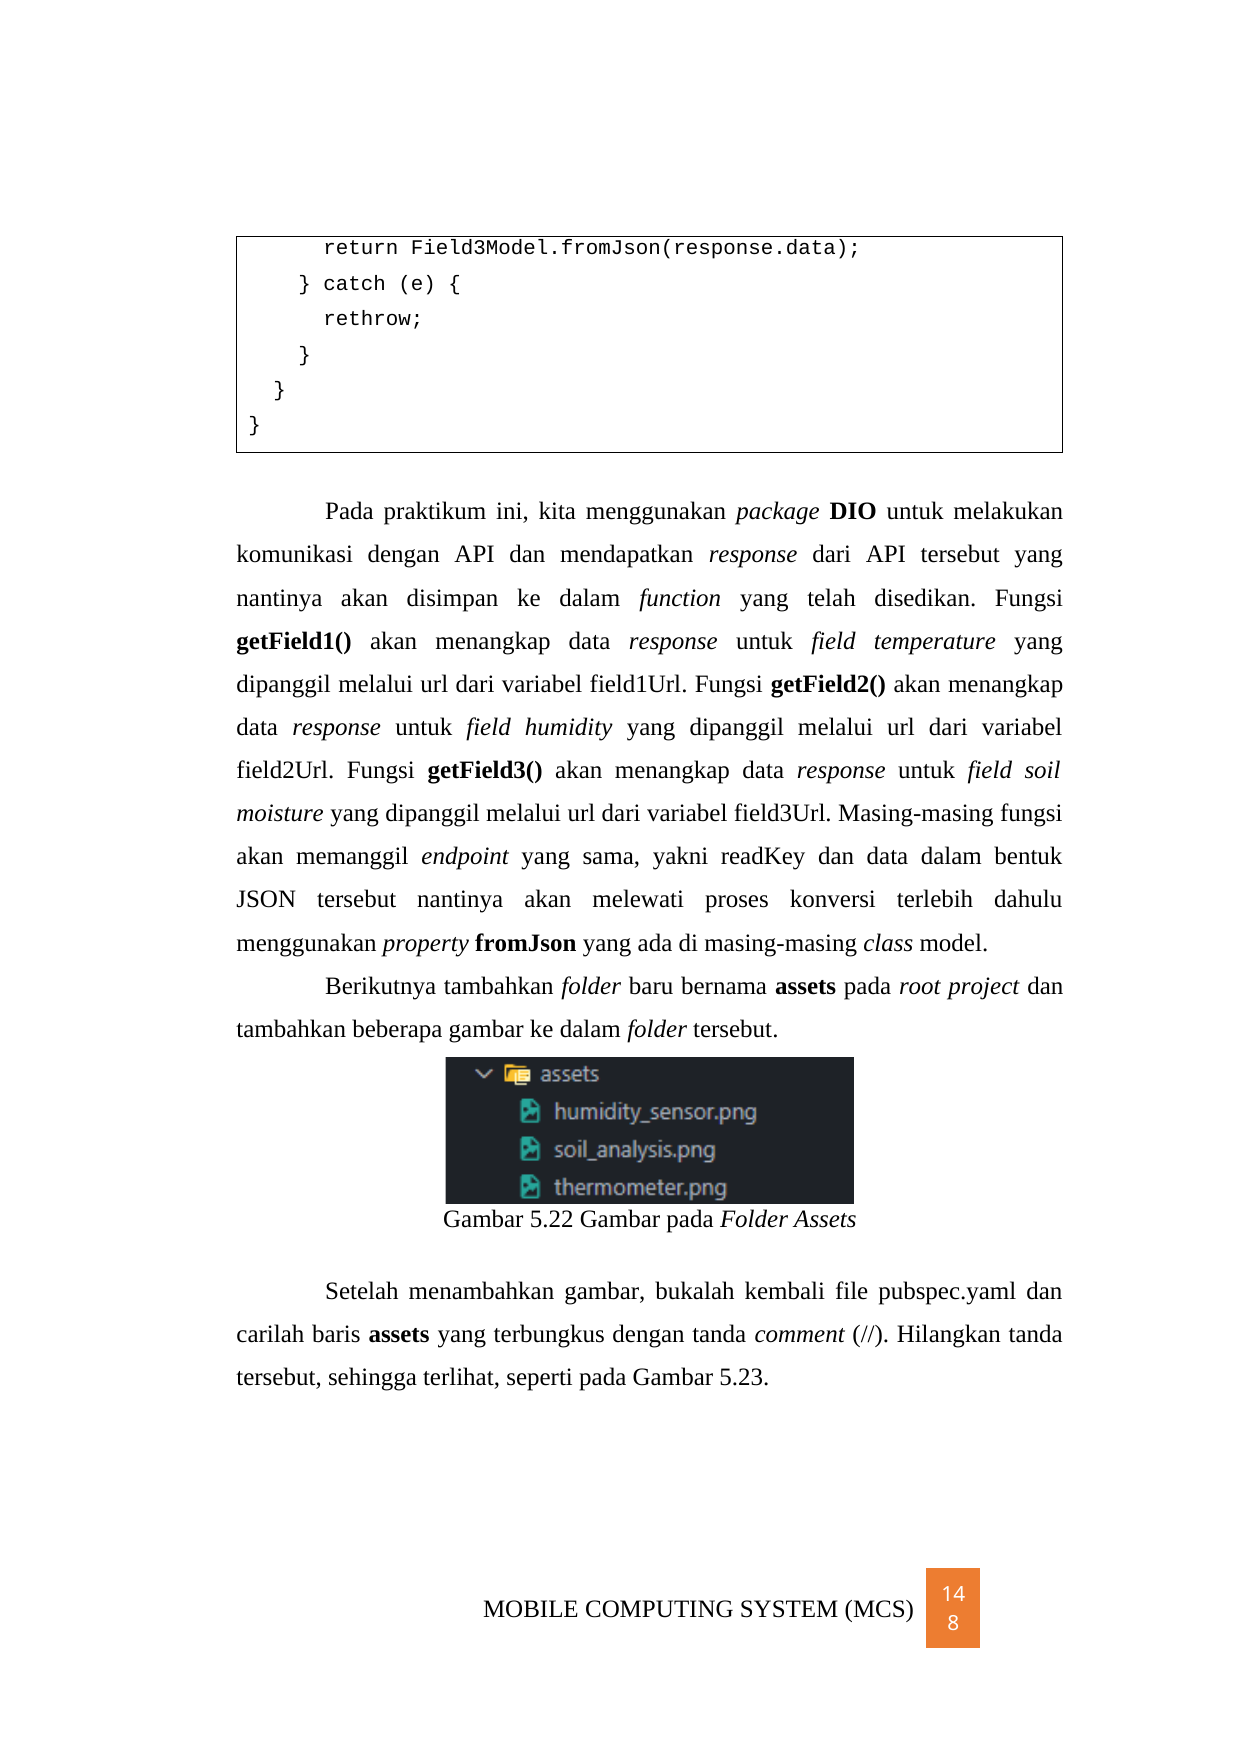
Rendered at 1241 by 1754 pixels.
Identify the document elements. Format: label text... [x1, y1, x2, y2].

text Gambar 5.22 Gambar pada Folder Assets [236, 1204, 1063, 1233]
picture [445, 1057, 854, 1204]
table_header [237, 237, 1062, 452]
text Berikutnya tambahkan folder baru bernama assets pada root project dan tambahkan beberapa gambar ke dalam folder tersebut. [236, 971, 1063, 1043]
text Setelah menambahkan gambar, bukalah kembali file pubspec.yaml dan carilah baris assets yang terbungkus dengan tanda comment (//). Hilangkan tanda tersebut, sehingga terlihat, seperti pada Gambar 5.23. [236, 1276, 1063, 1391]
text Pada praktikum ini, kita menggunakan package DIO untuk melakukan komunikasi dengan API dan mendapatkan response dari API tersebut yang nantinya akan disimpan ke dalam function yang telah disedikan. Fungsi getField1() akan menangkap data response untuk field temperature yang dipanggil melalui url dari variabel field1Url. Fungsi getField2() akan menangkap data response untuk field humidity yang dipanggil melalui url dari variabel field2Url. Fungsi getField3() akan menangkap data response untuk field soil moisture yang dipanggil melalui url dari variabel field3Url. Masing-masing fungsi akan memanggil endpoint yang sama, yakni readKey dan data dalam bentuk JSON tersebut nantinya akan melewati proses konversi terlebih dahulu menggunakan property fromJson yang ada di masing-masing class model. [236, 496, 1063, 956]
